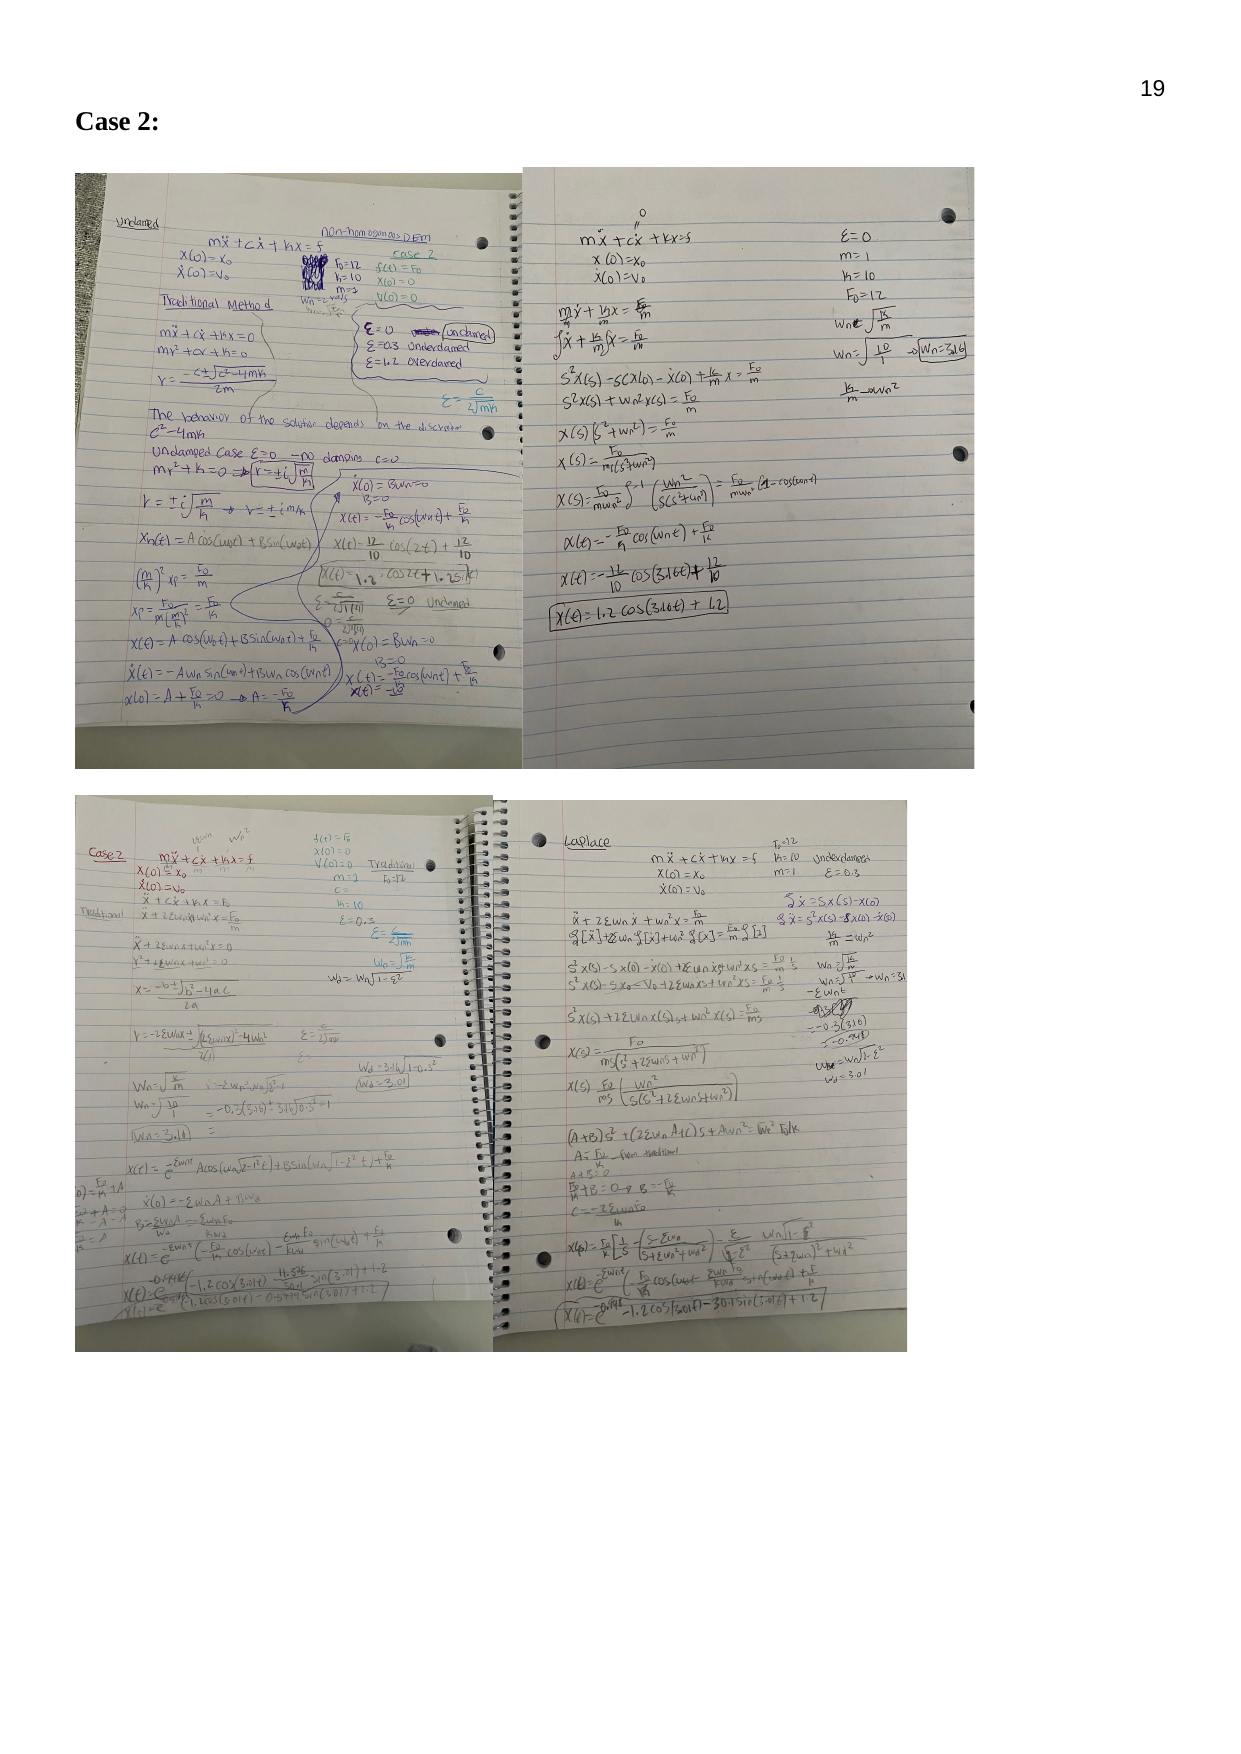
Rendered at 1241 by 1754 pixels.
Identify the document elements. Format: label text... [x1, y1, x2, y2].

picture [75, 795, 908, 1352]
picture [75, 167, 975, 769]
text Case 2: [75, 105, 1165, 136]
